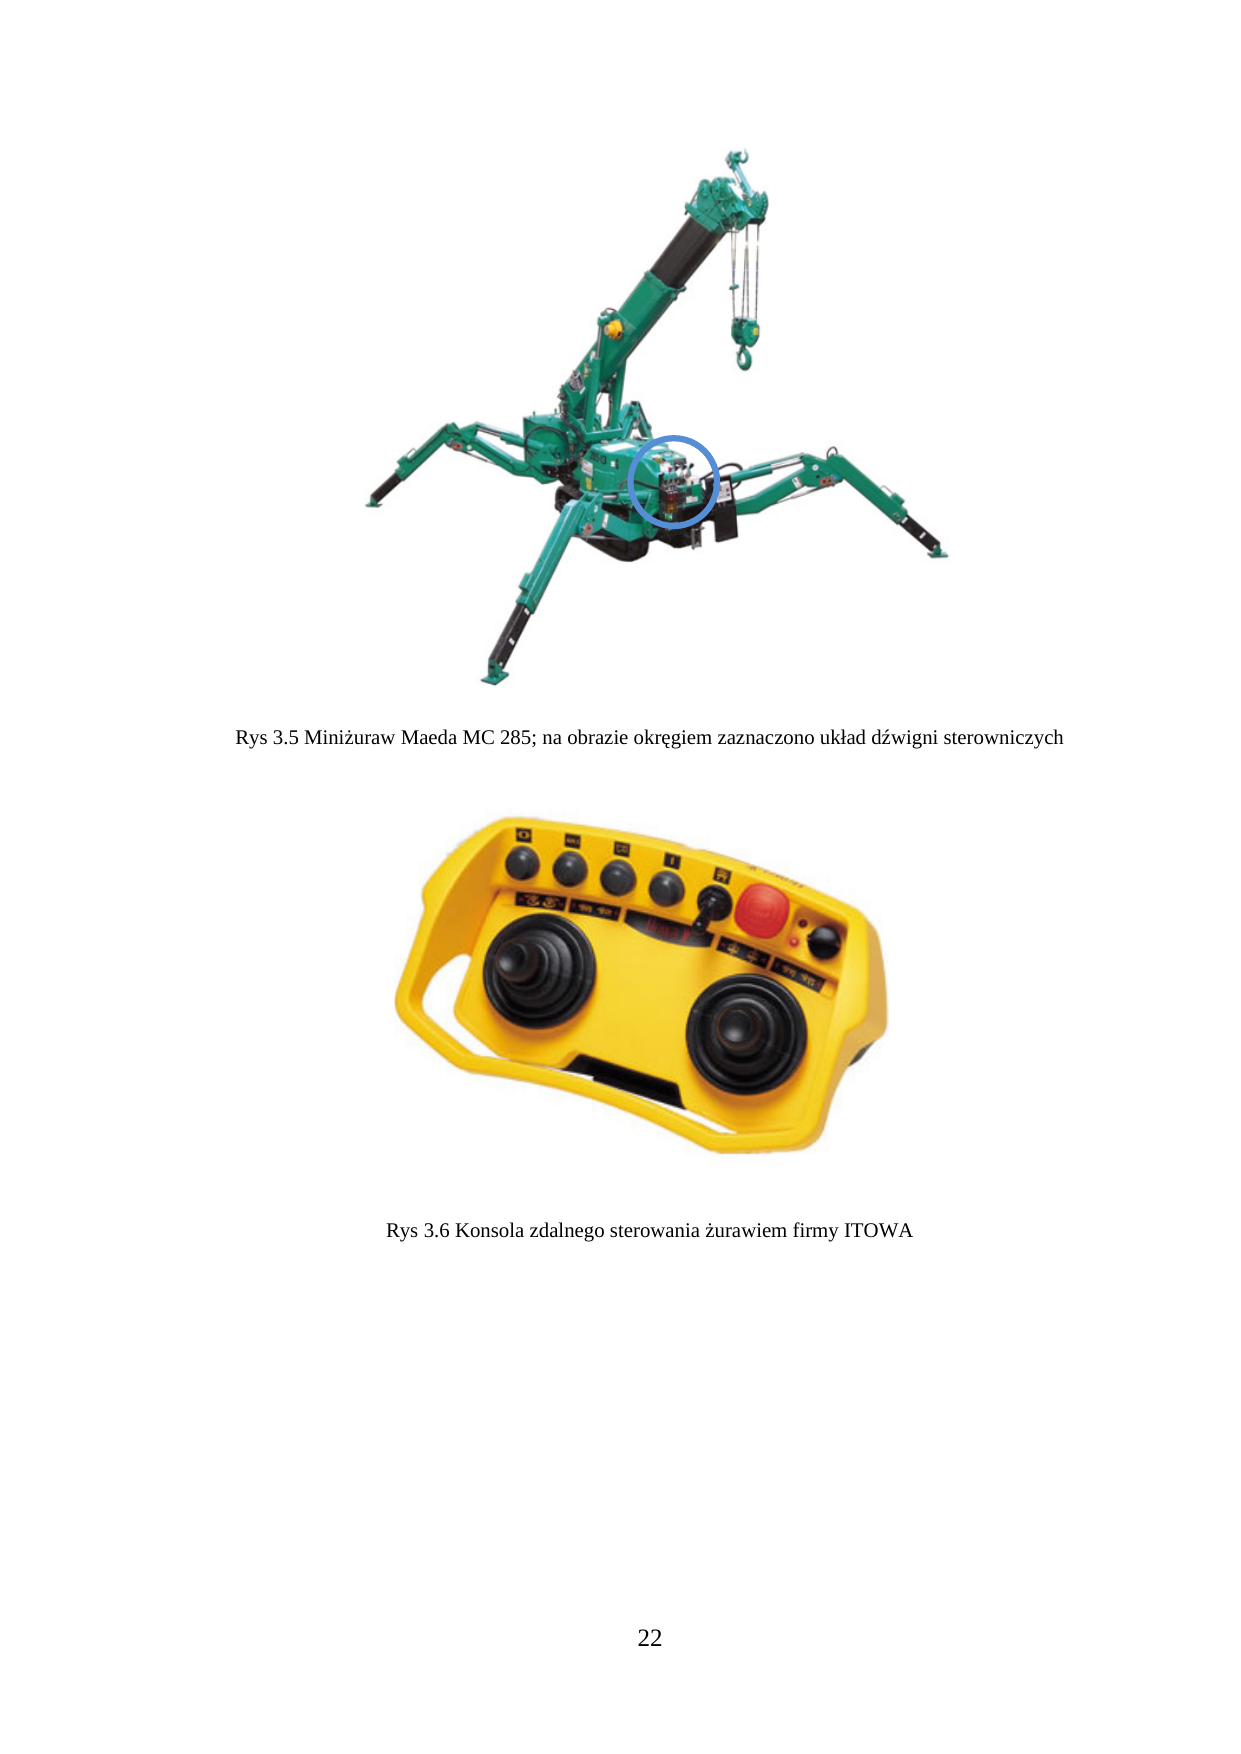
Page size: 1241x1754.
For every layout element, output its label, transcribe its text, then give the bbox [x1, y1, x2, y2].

picture [394, 782, 889, 1184]
picture [363, 147, 953, 691]
